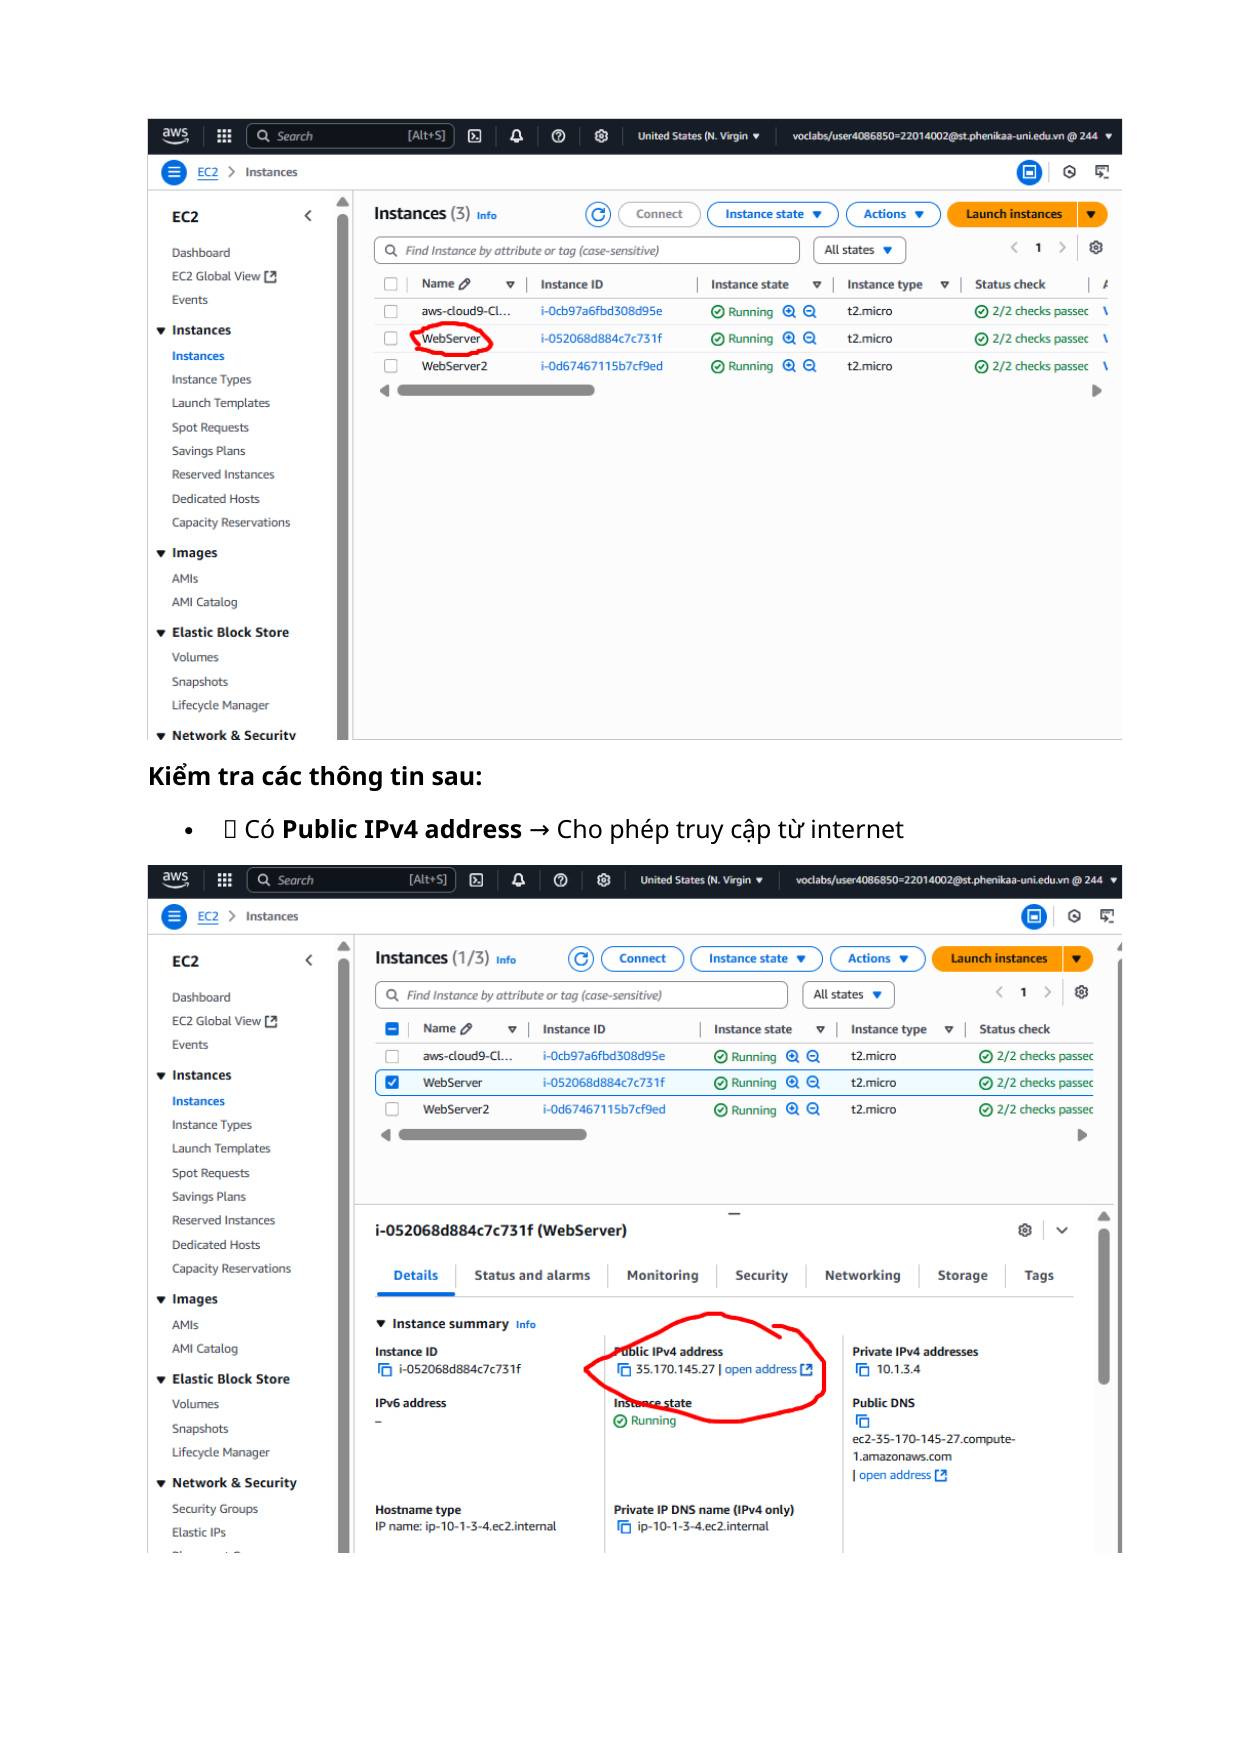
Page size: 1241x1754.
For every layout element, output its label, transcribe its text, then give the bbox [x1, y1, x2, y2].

picture [147, 118, 1123, 740]
picture [147, 865, 1123, 1553]
text Kiểm tra các thông tin sau: [148, 758, 1122, 793]
list ✅ Có Public IPv4 address → Cho phép truy cập từ internet [185, 812, 1122, 846]
